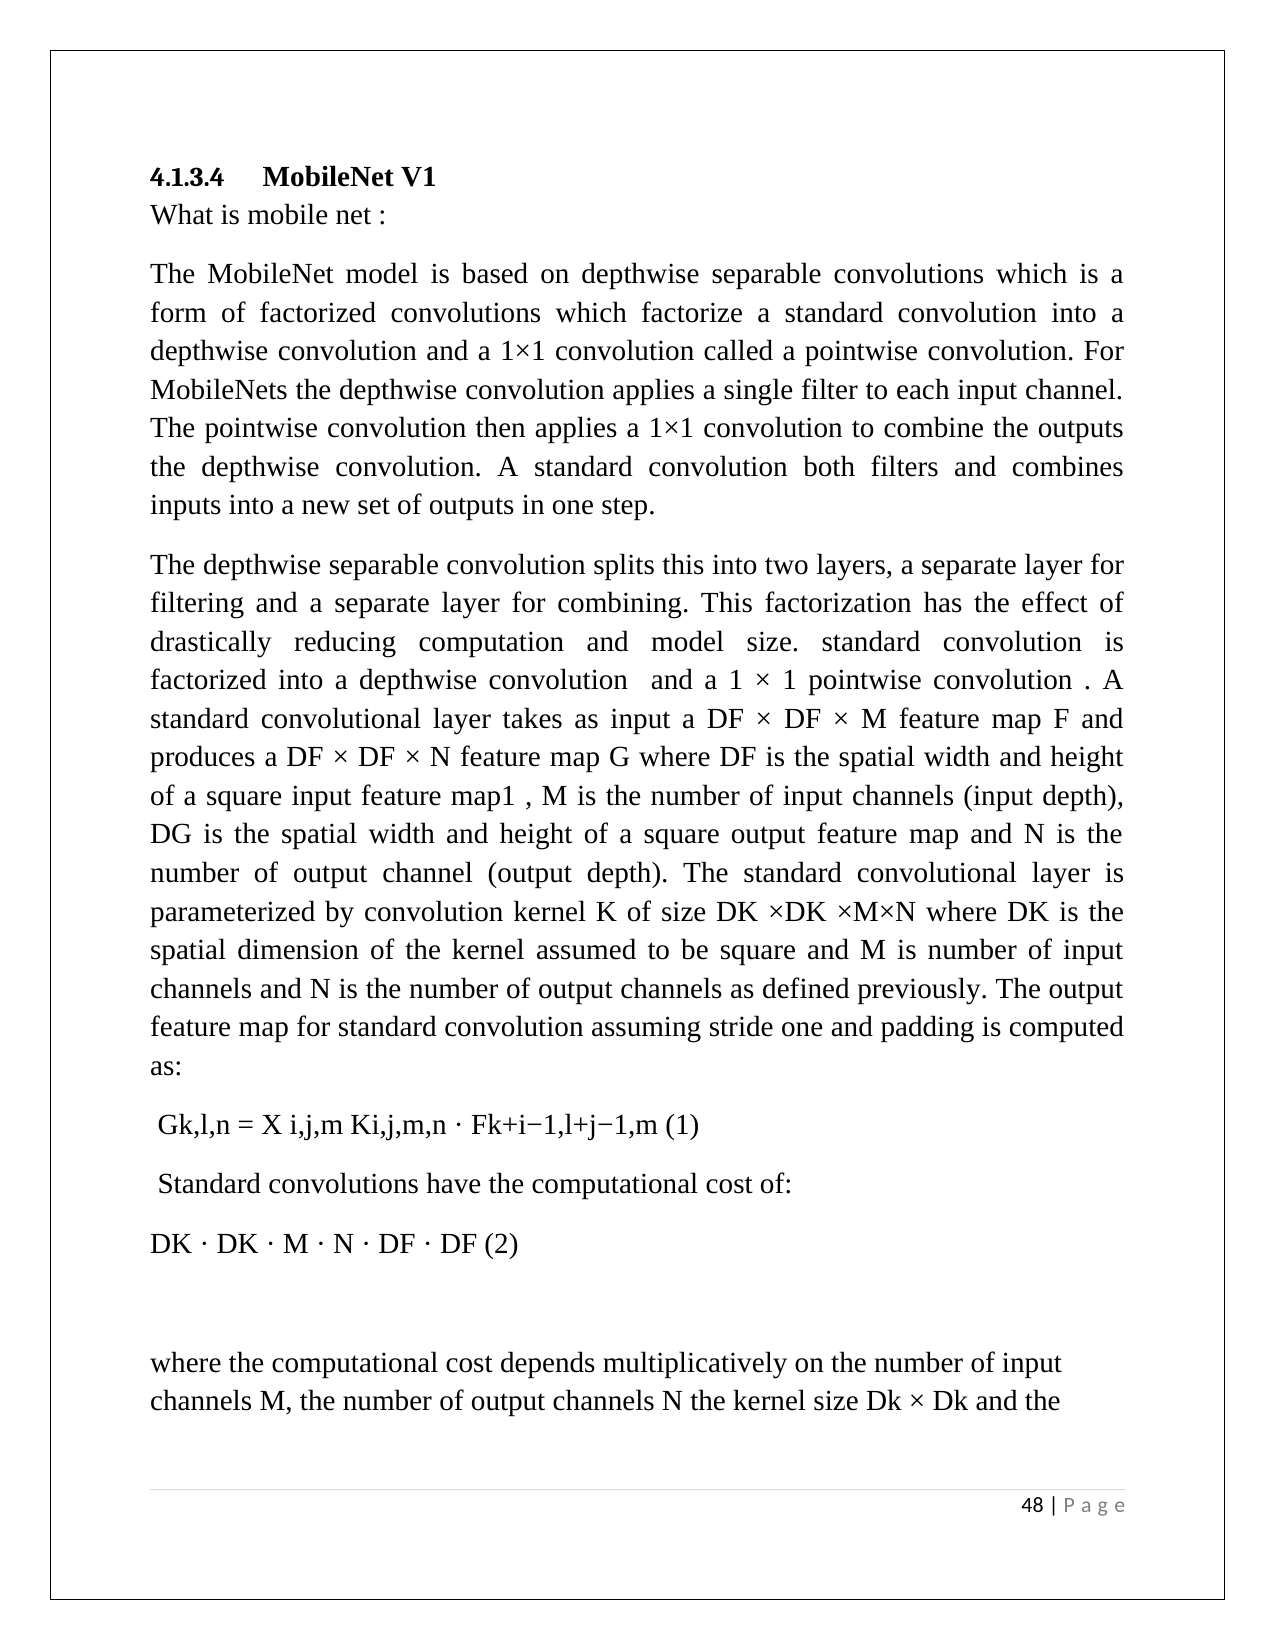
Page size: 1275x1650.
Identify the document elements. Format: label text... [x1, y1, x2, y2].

text Gk,l,n = X i,j,m Ki,j,m,n · Fk+i−1,l+j−1,m (1) [150, 1107, 1125, 1141]
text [150, 1345, 1125, 1417]
subtitle MobileNet V1 [150, 159, 1125, 193]
text DK · DK · M · N · DF · DF (2) [150, 1226, 1125, 1259]
text The MobileNet model is based on depthwise separable convolutions which is a form of factorized convolutions which factorize a standard convolution into a depthwise convolution and a 1×1 convolution called a pointwise convolution. For MobileNets the depthwise convolution applies a single filter to each input channel. The pointwise convolution then applies a 1×1 convolution to combine the outputs the depthwise convolution. A standard convolution both filters and combines inputs into a new set of outputs in one step. [150, 256, 1125, 521]
text Standard convolutions have the computational cost of: [150, 1167, 1125, 1200]
text What is mobile net : [150, 197, 1125, 230]
text The depthwise separable convolution splits this into two layers, a separate layer for filtering and a separate layer for combining. This factorization has the effect of drastically reducing computation and model size. standard convolution is factorized into a depthwise convolution and a 1 × 1 pointwise convolution . A standard convolutional layer takes as input a DF × DF × M feature map F and produces a DF × DF × N feature map G where DF is the spatial width and height of a square input feature map1 , M is the number of input channels (input depth), DG is the spatial width and height of a square output feature map and N is the number of output channel (output depth). The standard convolutional layer is parameterized by convolution kernel K of size DK ×DK ×M×N where DK is the spatial dimension of the kernel assumed to be square and M is number of input channels and N is the number of output channels as defined previously. The output feature map for standard convolution assuming stride one and padding is computed as: [150, 547, 1125, 1081]
